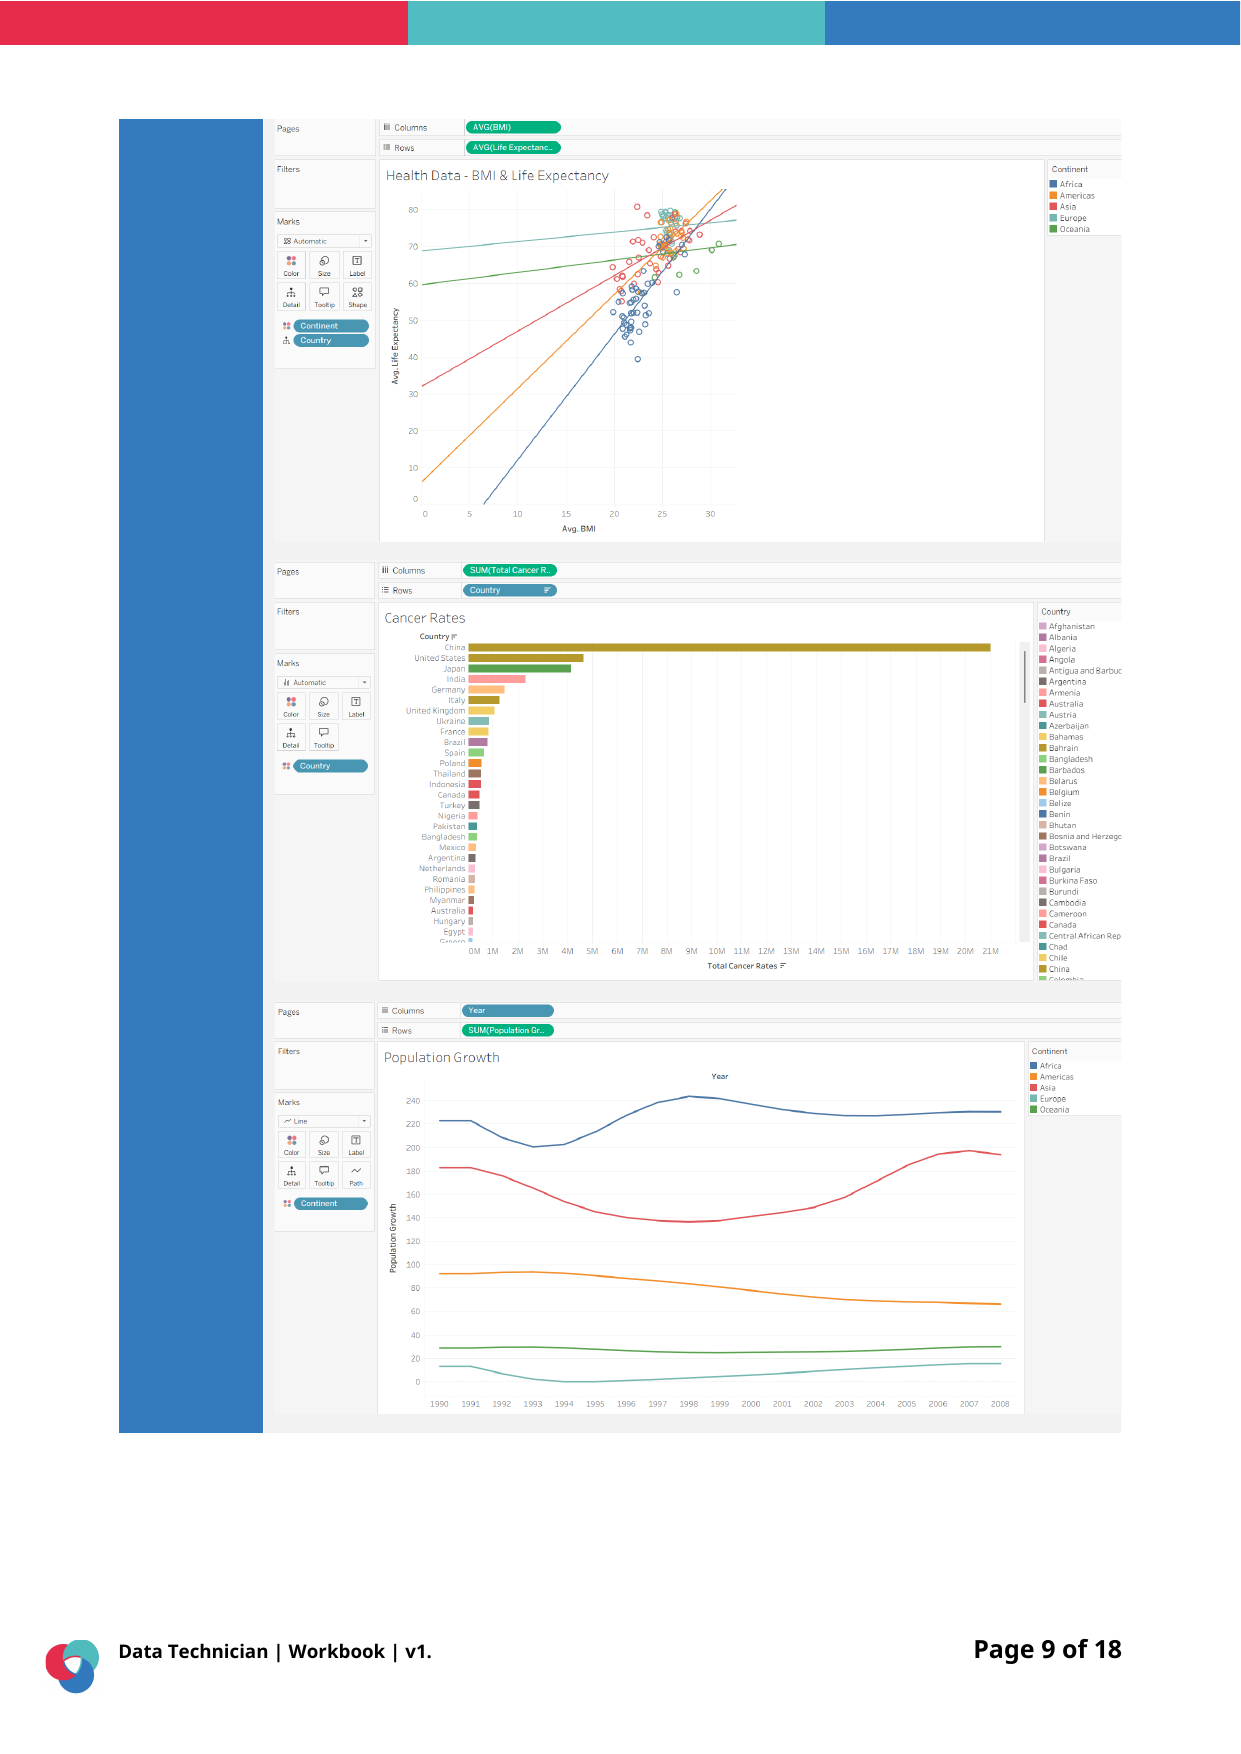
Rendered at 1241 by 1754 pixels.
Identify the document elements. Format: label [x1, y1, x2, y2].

picture [274, 560, 1122, 982]
table_header [264, 119, 1121, 1433]
picture [274, 1001, 1122, 1414]
table_header [119, 119, 263, 1433]
picture [45, 1640, 100, 1694]
picture [274, 119, 1122, 542]
